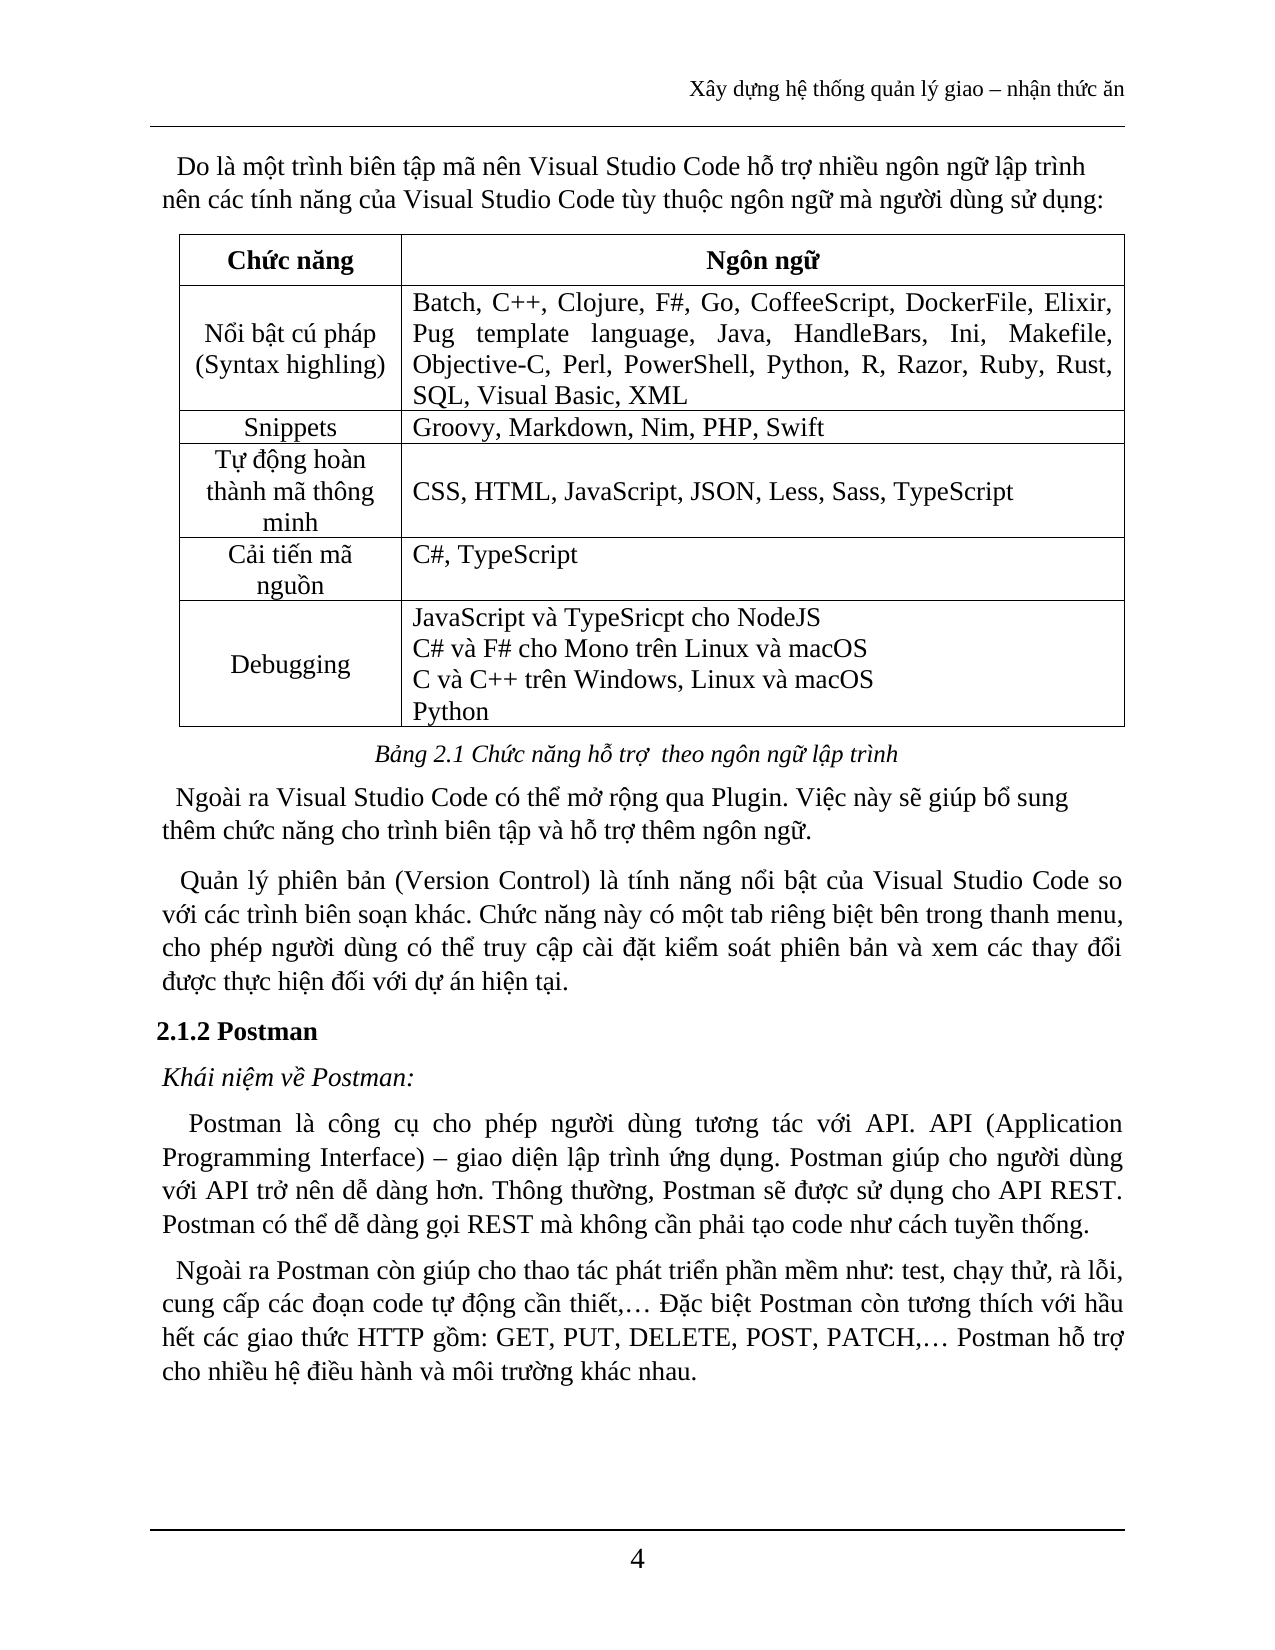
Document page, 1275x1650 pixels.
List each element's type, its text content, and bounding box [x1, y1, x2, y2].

table_cell JavaScript và TypeSricpt cho NodeJS C# và F# cho Mono trên Linux và macOS C và C++ trên Windows, Linux và macOS Python [402, 601, 1124, 726]
table_header Chức năng [180, 235, 401, 285]
table_cell CSS, HTML, JavaScript, JSON, Less, Sass, TypeScript [402, 444, 1124, 537]
table_header Ngôn ngữ [402, 235, 1124, 285]
text Bảng 2.1 Chức năng hỗ trợ theo ngôn ngữ lập trình [150, 739, 1125, 768]
text Ngoài ra Visual Studio Code có thể mở rộng qua Plugin. Việc này sẽ giúp bổ sung thêm chức năng cho trình biên tập và hỗ trợ thêm ngôn ngữ. [162, 781, 1125, 845]
table_cell C#, TypeScript [402, 538, 1124, 600]
table_cell Batch, C++, Clojure, F#, Go, CoffeeScript, DockerFile, Elixir, Pug template language, Java, HandleBars, Ini, Makefile, Objective-C, Perl, PowerShell, Python, R, Razor, Ruby, Rust, SQL, Visual Basic, XML [402, 286, 1124, 410]
text Ngoài ra Postman còn giúp cho thao tác phát triển phần mềm như: test, chạy thử, rà lỗi, cung cấp các đoạn code tự động cần thiết,… Đặc biệt Postman còn tương thích với hầu hết các giao thức HTTP gồm: GET, PUT, DELETE, POST, PATCH,… Postman hỗ trợ cho nhiều hệ điều hành và môi trường khác nhau. [162, 1254, 1125, 1386]
text Quản lý phiên bản (Version Control) là tính năng nổi bật của Visual Studio Code so với các trình biên soạn khác. Chức năng này có một tab riêng biệt bên trong thanh menu, cho phép người dùng có thể truy cập cài đặt kiểm soát phiên bản và xem các thay đổi được thực hiện đối với dự án hiện tại. [162, 864, 1125, 996]
table_cell Snippets [180, 411, 401, 442]
table_cell Groovy, Markdown, Nim, PHP, Swift [402, 411, 1124, 442]
table_cell Tự động hoàn thành mã thông minh [180, 444, 401, 537]
text Khái niệm về Postman: [162, 1061, 1125, 1092]
table_cell Cải tiến mã nguồn [180, 538, 401, 600]
text Do là một trình biên tập mã nên Visual Studio Code hỗ trợ nhiều ngôn ngữ lập trình nên các tính năng của Visual Studio Code tùy thuộc ngôn ngữ mà người dùng sử dụng: [162, 150, 1125, 215]
text Postman là công cụ cho phép người dùng tương tác với API. API (Application Programming Interface) – giao diện lập trình ứng dụng. Postman giúp cho người dùng với API trở nên dễ dàng hơn. Thông thường, Postman sẽ được sử dụng cho API REST. Postman có thể dễ dàng gọi REST mà không cần phải tạo code như cách tuyền thống. [162, 1107, 1125, 1239]
table_cell Debugging [180, 601, 401, 726]
table_cell Nổi bật cú pháp (Syntax highling) [180, 286, 401, 410]
subtitle 2.1.2 Postman [156, 1015, 1125, 1046]
